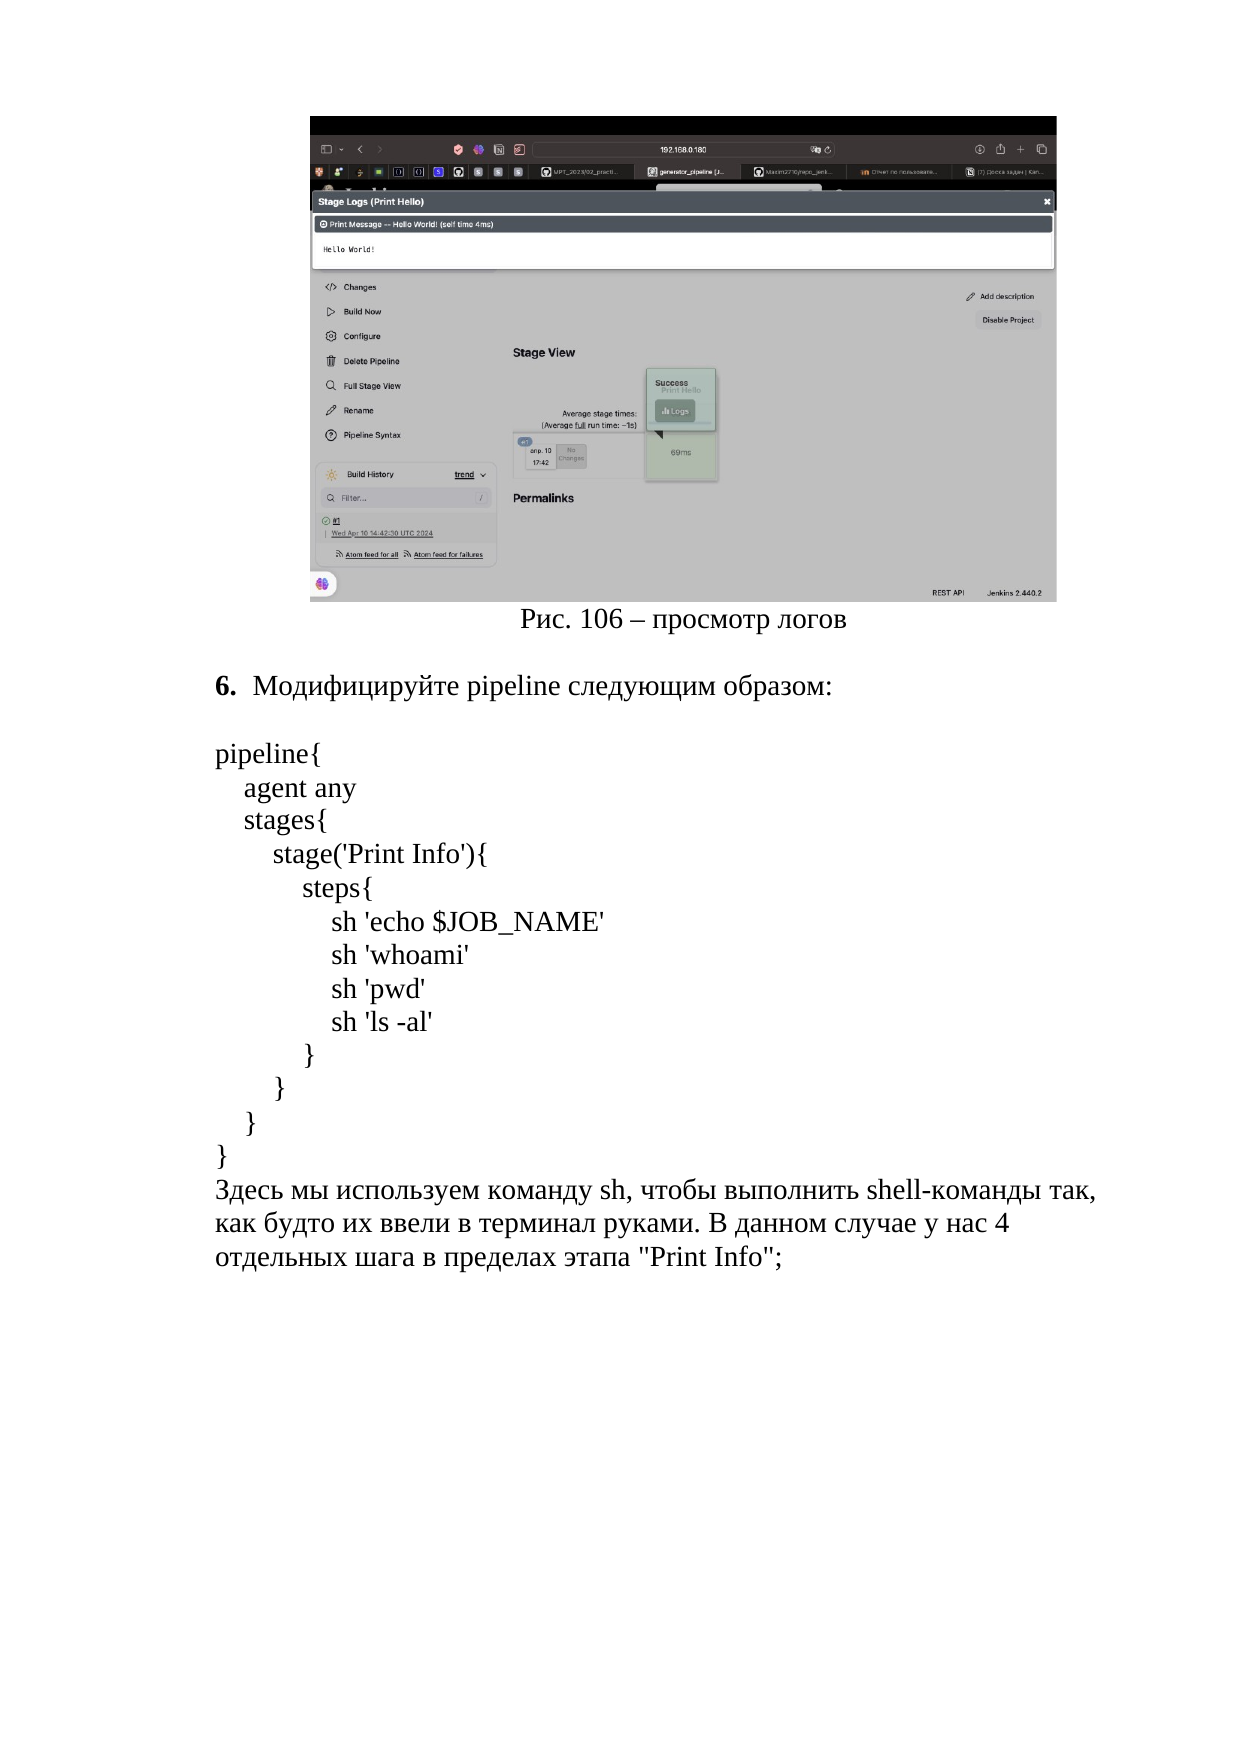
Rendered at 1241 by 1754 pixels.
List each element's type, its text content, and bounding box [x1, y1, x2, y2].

text } [244, 1105, 1163, 1138]
list Модифицируйте pipeline следующим образом: pipeline{ [215, 642, 863, 777]
text } [215, 1138, 1163, 1172]
text agent any [244, 777, 1163, 803]
text stage('Print Info'){ steps{ [273, 836, 509, 903]
text Рис. 106 – просмотр логов [214, 602, 1152, 635]
text } [273, 1071, 1163, 1105]
text Здесь мы используем команду sh, чтобы выполнить shell-команды так, как будто их ввели в терминал руками. В данном случае у нас 4 отдельных шага в пределах этапа "Print Info"; [215, 1172, 1122, 1273]
text stages{ [244, 803, 1163, 836]
picture [310, 116, 1057, 602]
text } [302, 1038, 1163, 1071]
text sh 'echo $JOB_NAME' sh 'whoami' [331, 904, 623, 971]
text sh 'pwd' sh 'ls -al' [331, 971, 453, 1038]
